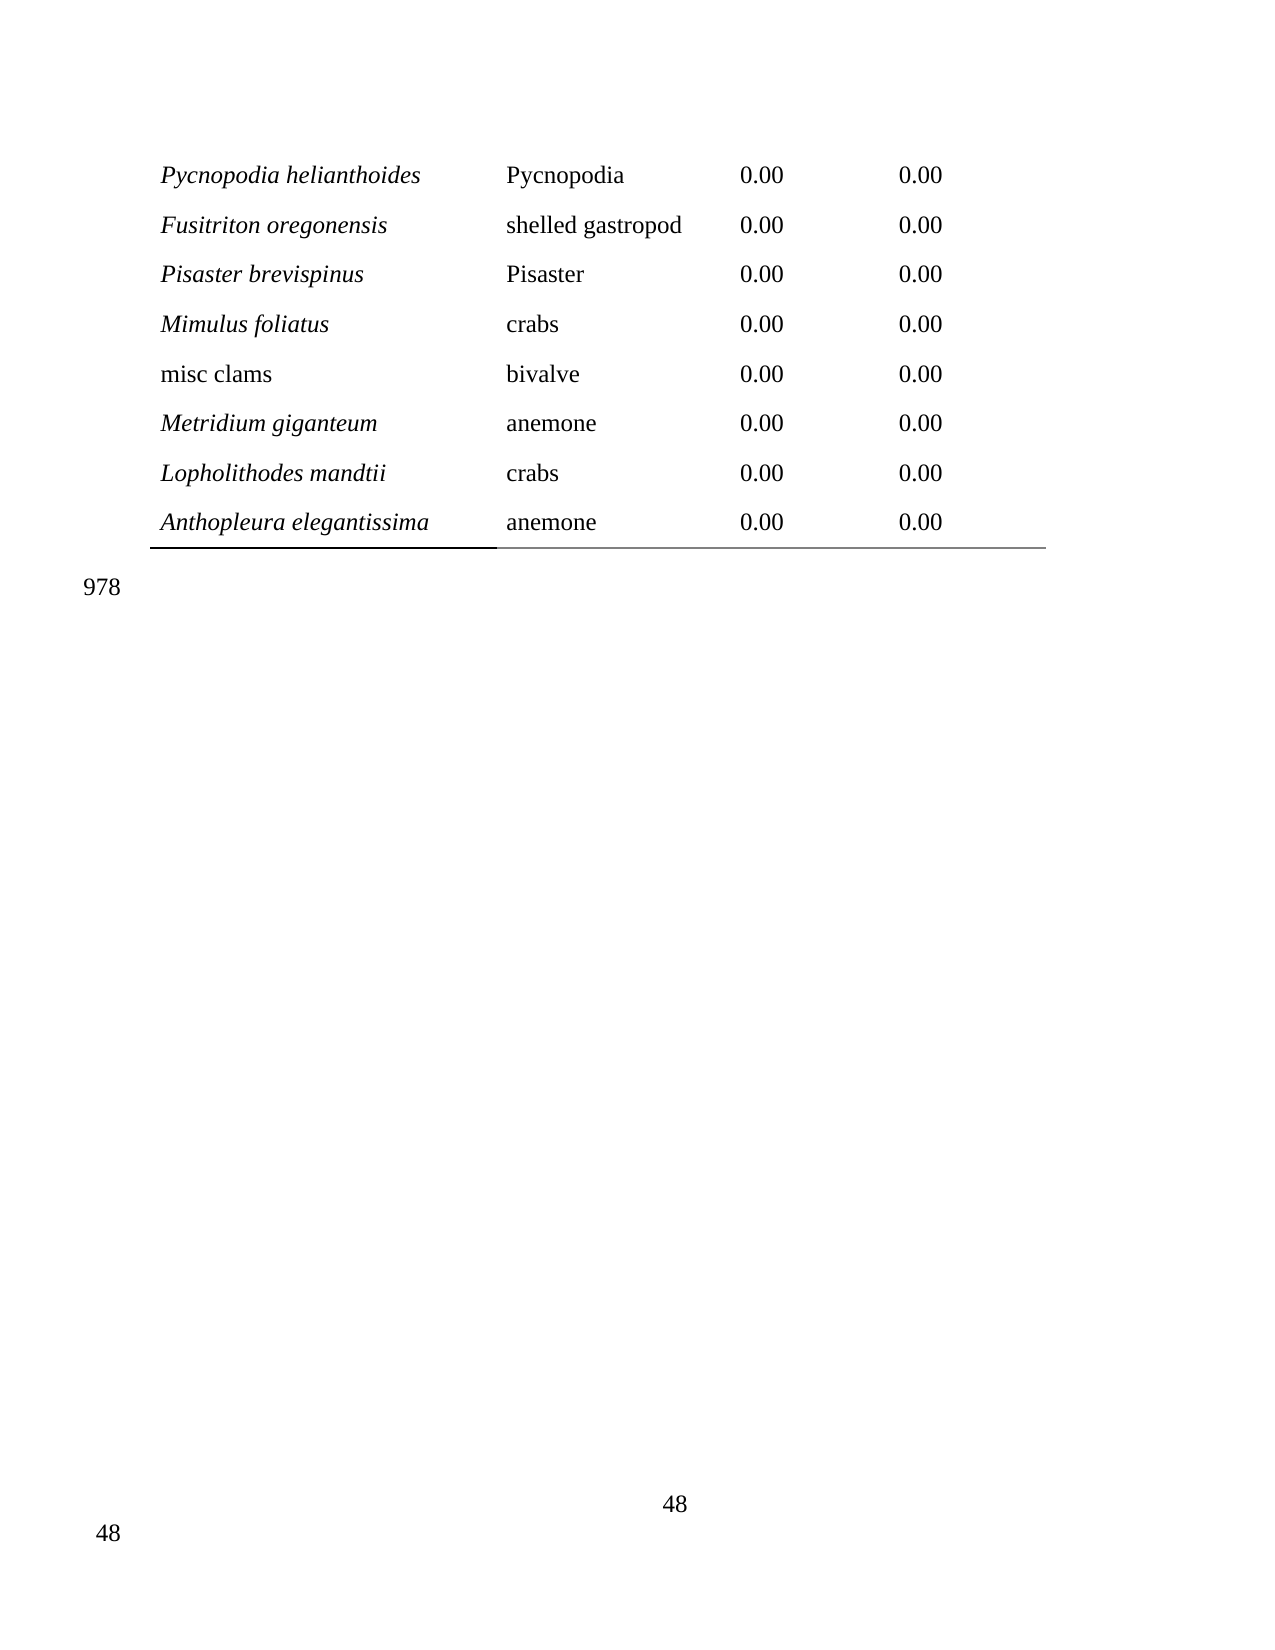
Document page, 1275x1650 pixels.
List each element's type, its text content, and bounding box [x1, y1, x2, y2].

table_cell 0.00 [888, 150, 1046, 199]
table_cell 0.00 [730, 348, 888, 398]
table_cell anemone [497, 398, 729, 447]
table_cell bivalve [497, 348, 729, 398]
table_cell Pycnopodia [497, 150, 729, 199]
table_cell shelled gastropod [497, 200, 729, 249]
table_cell 0.00 [888, 249, 1046, 299]
table_cell 0.00 [888, 448, 1046, 497]
table_cell 0.00 [888, 348, 1046, 398]
table_cell 0.00 [888, 398, 1046, 447]
table_cell Pisaster brevispinus [150, 249, 497, 299]
table_cell 0.00 [730, 249, 888, 299]
table_cell 0.00 [730, 497, 888, 547]
table_cell 0.00 [730, 200, 888, 249]
table_cell Fusitriton oregonensis [150, 200, 497, 249]
table_cell Mimulus foliatus [150, 299, 497, 348]
table_cell 0.00 [730, 299, 888, 348]
table_cell Anthopleura elegantissima [150, 497, 497, 547]
table_cell Metridium giganteum [150, 398, 497, 447]
table_cell 0.00 [730, 150, 888, 199]
table_cell 0.00 [888, 497, 1046, 547]
table_cell Pycnopodia helianthoides [150, 150, 497, 199]
table_cell crabs [497, 448, 729, 497]
table_cell misc clams [150, 348, 497, 398]
table_cell 0.00 [888, 200, 1046, 249]
table_cell crabs [497, 299, 729, 348]
table_cell anemone [497, 497, 729, 547]
table_cell 0.00 [888, 299, 1046, 348]
table_cell 0.00 [730, 448, 888, 497]
table_cell Lopholithodes mandtii [150, 448, 497, 497]
table_cell Pisaster [497, 249, 729, 299]
table_cell 0.00 [730, 398, 888, 447]
